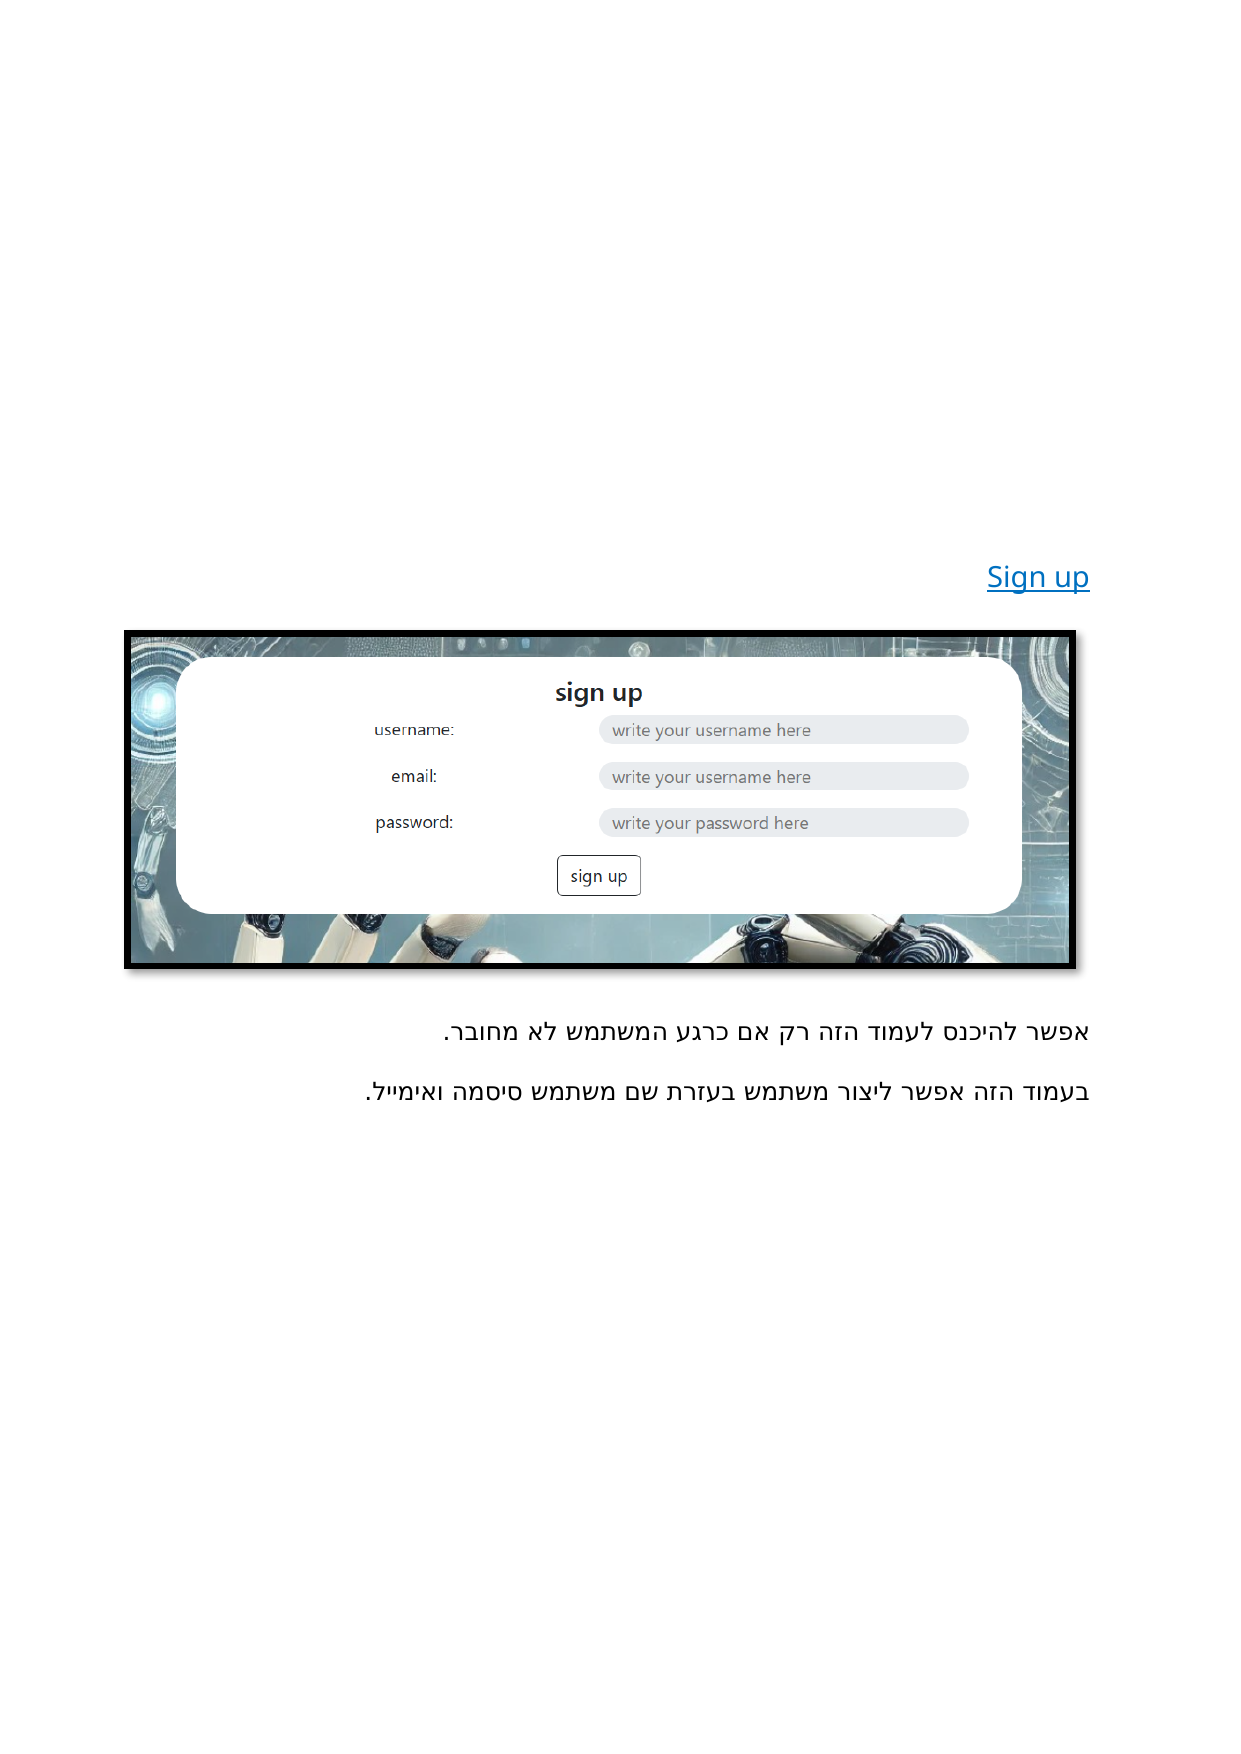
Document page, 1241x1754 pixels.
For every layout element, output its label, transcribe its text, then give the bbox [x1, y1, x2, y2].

text בעמוד הזה אפשר ליצור משתמש בעזרת שם משתמש סיסמה ואימייל. [150, 1078, 1090, 1107]
picture [131, 637, 1069, 963]
subtitle Sign up [150, 556, 1090, 596]
text אפשר להיכנס לעמוד הזה רק אם כרגע המשתמש לא מחובר. [150, 1017, 1090, 1046]
